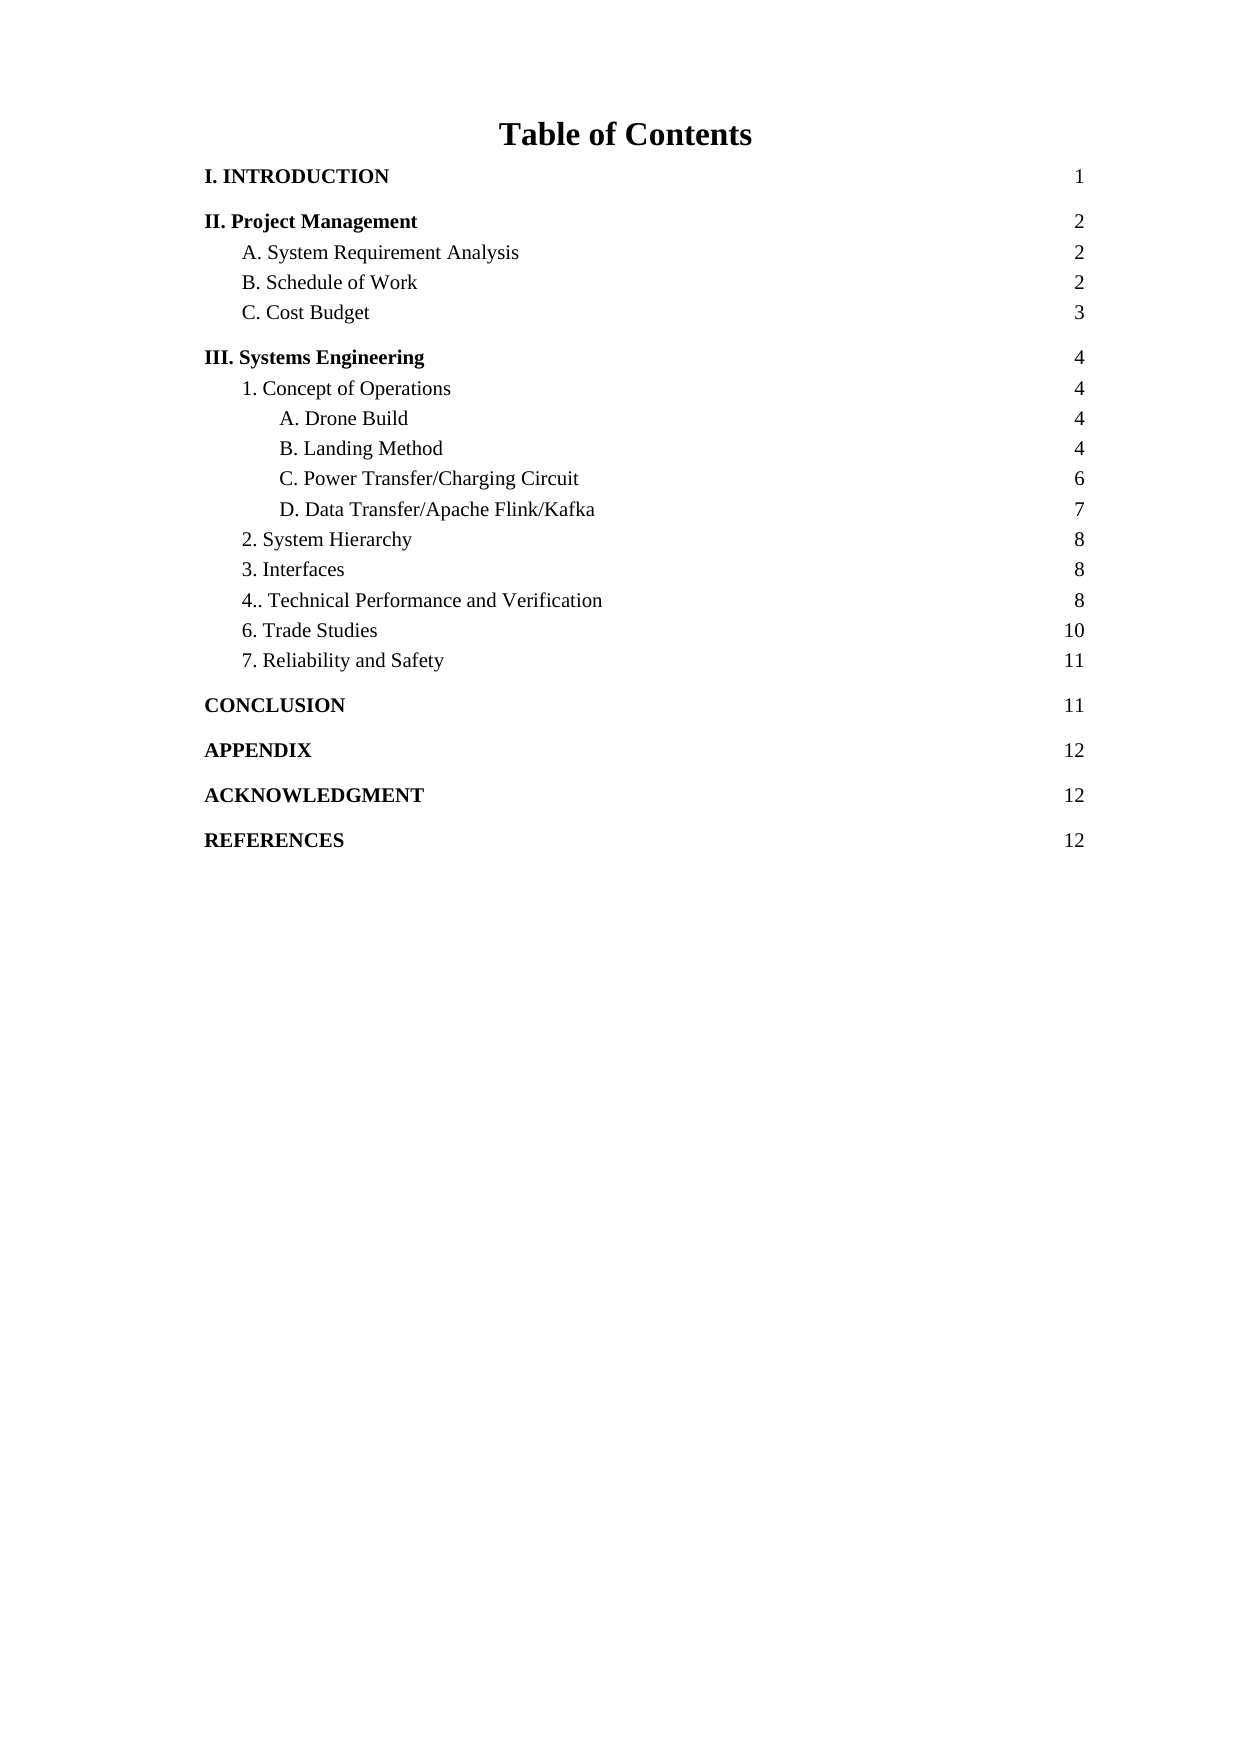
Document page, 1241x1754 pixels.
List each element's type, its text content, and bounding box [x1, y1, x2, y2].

subtitle Table of Contents [92, 115, 1159, 153]
